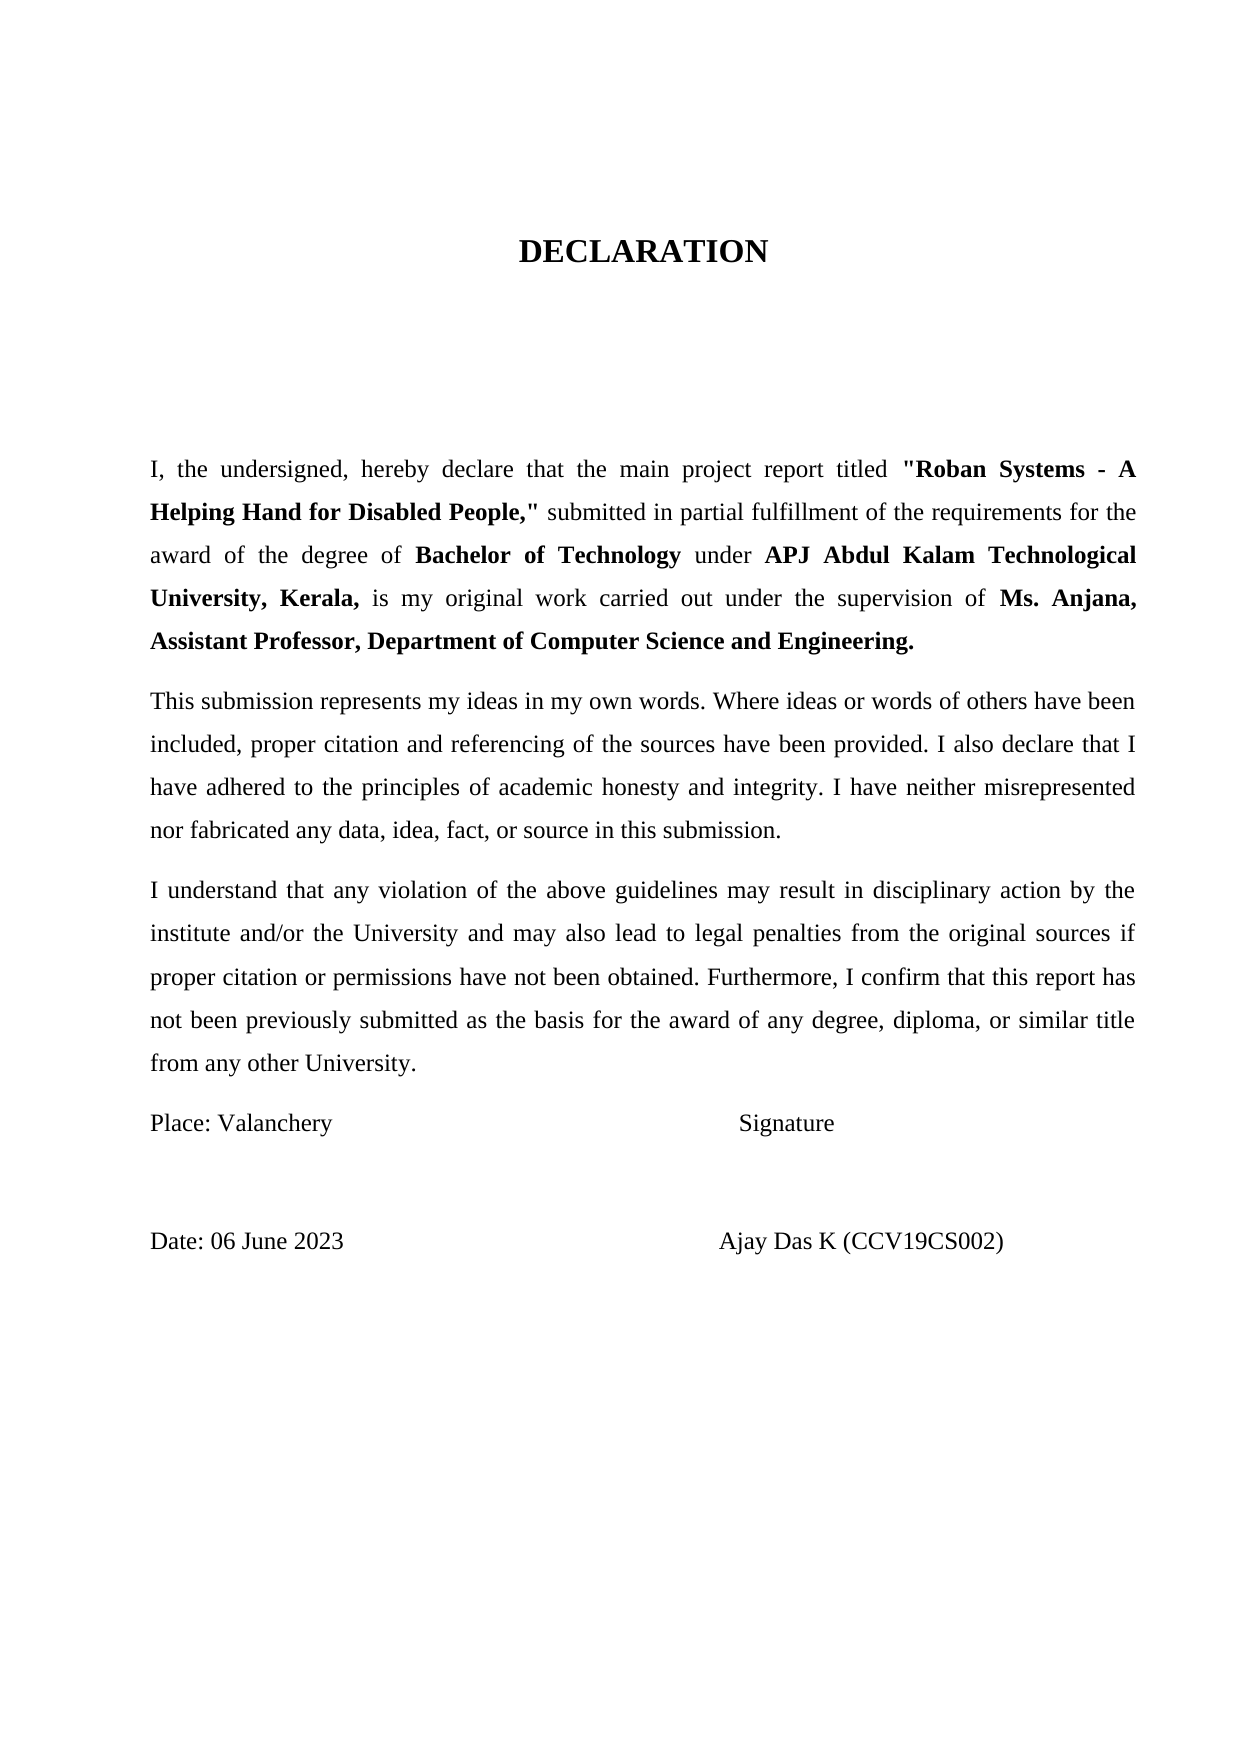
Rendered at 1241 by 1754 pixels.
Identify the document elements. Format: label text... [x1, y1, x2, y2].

text Place: Valanchery Signature [150, 1108, 1137, 1136]
text I, the undersigned, hereby declare that the main project report titled "Roban Systems - A Helping Hand for Disabled People," submitted in partial fulfillment of the requirements for the award of the degree of Bachelor of Technology under APJ Abdul Kalam Technological University, Kerala, is my original work carried out under the supervision of Ms. Anjana, Assistant Professor, Department of Computer Science and Engineering. [150, 454, 1137, 655]
text This submission represents my ideas in my own words. Where ideas or words of others have been included, proper citation and referencing of the sources have been provided. I also declare that I have adhered to the principles of academic honesty and integrity. I have neither misrepresented nor fabricated any data, idea, fact, or source in this submission. [150, 686, 1137, 844]
text Date: 06 June 2023 Ajay Das K (CCV19CS002) [150, 1226, 1137, 1255]
text I understand that any violation of the above guidelines may result in disciplinary action by the institute and/or the University and may also lead to legal penalties from the original sources if proper citation or permissions have not been obtained. Furthermore, I confirm that this report has not been previously submitted as the basis for the award of any degree, diploma, or similar title from any other University. [150, 875, 1137, 1077]
text DECLARATION [150, 231, 1137, 270]
